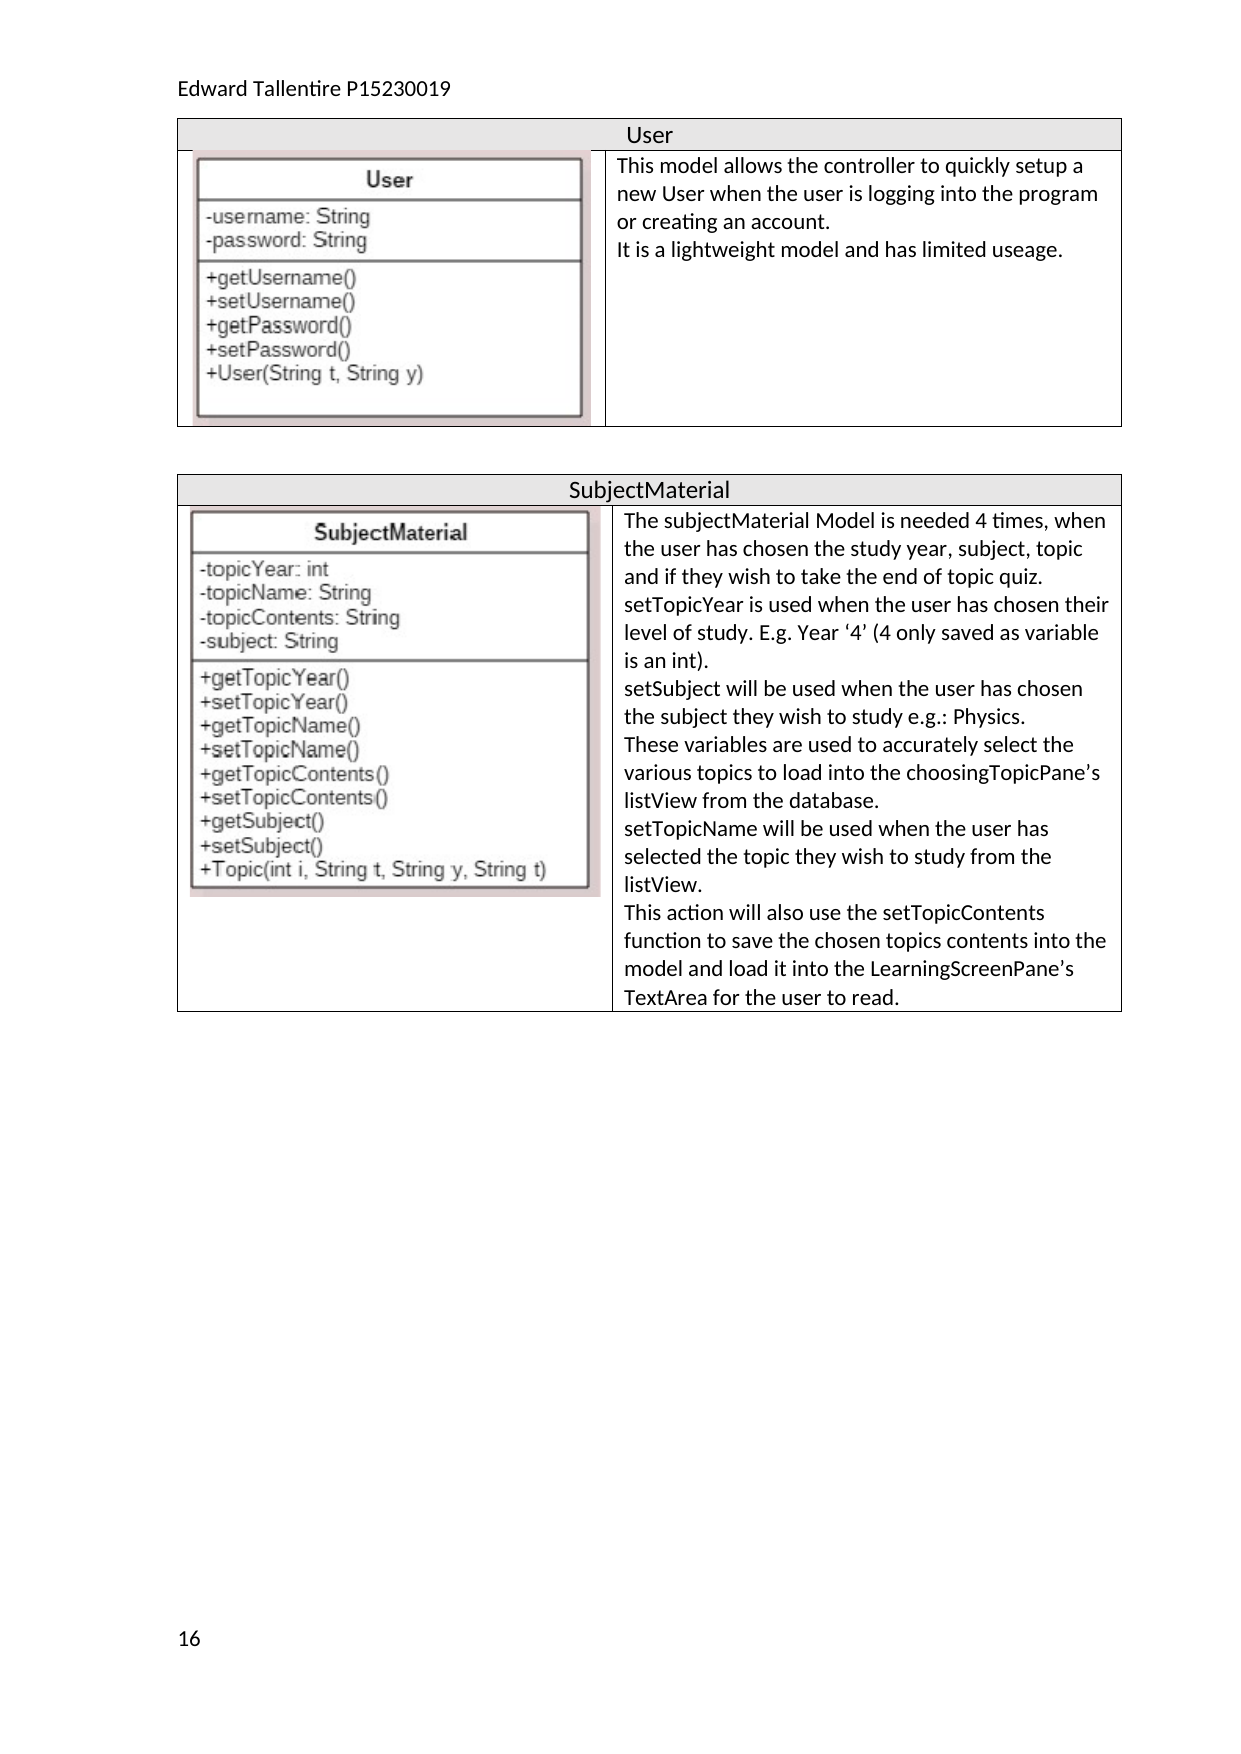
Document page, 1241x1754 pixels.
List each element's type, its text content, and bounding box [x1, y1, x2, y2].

picture [189, 506, 601, 897]
table_header User [178, 119, 1121, 150]
table_cell [178, 506, 612, 1011]
picture [192, 150, 591, 426]
table_cell The subjectMaterial Model is needed 4 times, when the user has chosen the study year, subject, topic and if they wish to take the end of topic quiz. setTopicYear is used when the user has chosen their level of study. E.g. Year ‘4’ (4 only saved as variable is an int). setSubject will be used when the user has chosen the subject they wish to study e.g.: Physics. These variables are used to accurately select the various topics to load into the choosingTopicPane’s listView from the database. setTopicName will be used when the user has selected the topic they wish to study from the listView. This action will also use the setTopicContents function to save the chosen topics contents into the model and load it into the LearningScreenPane’s TextArea for the user to read. [613, 506, 1121, 1011]
table_header SubjectMaterial [178, 475, 1121, 505]
table_cell [178, 151, 192, 426]
table_cell [591, 151, 605, 426]
table_cell This model allows the controller to quickly setup a new User when the user is logging into the program or creating an account. It is a lightweight model and has limited useage. [606, 151, 1121, 426]
